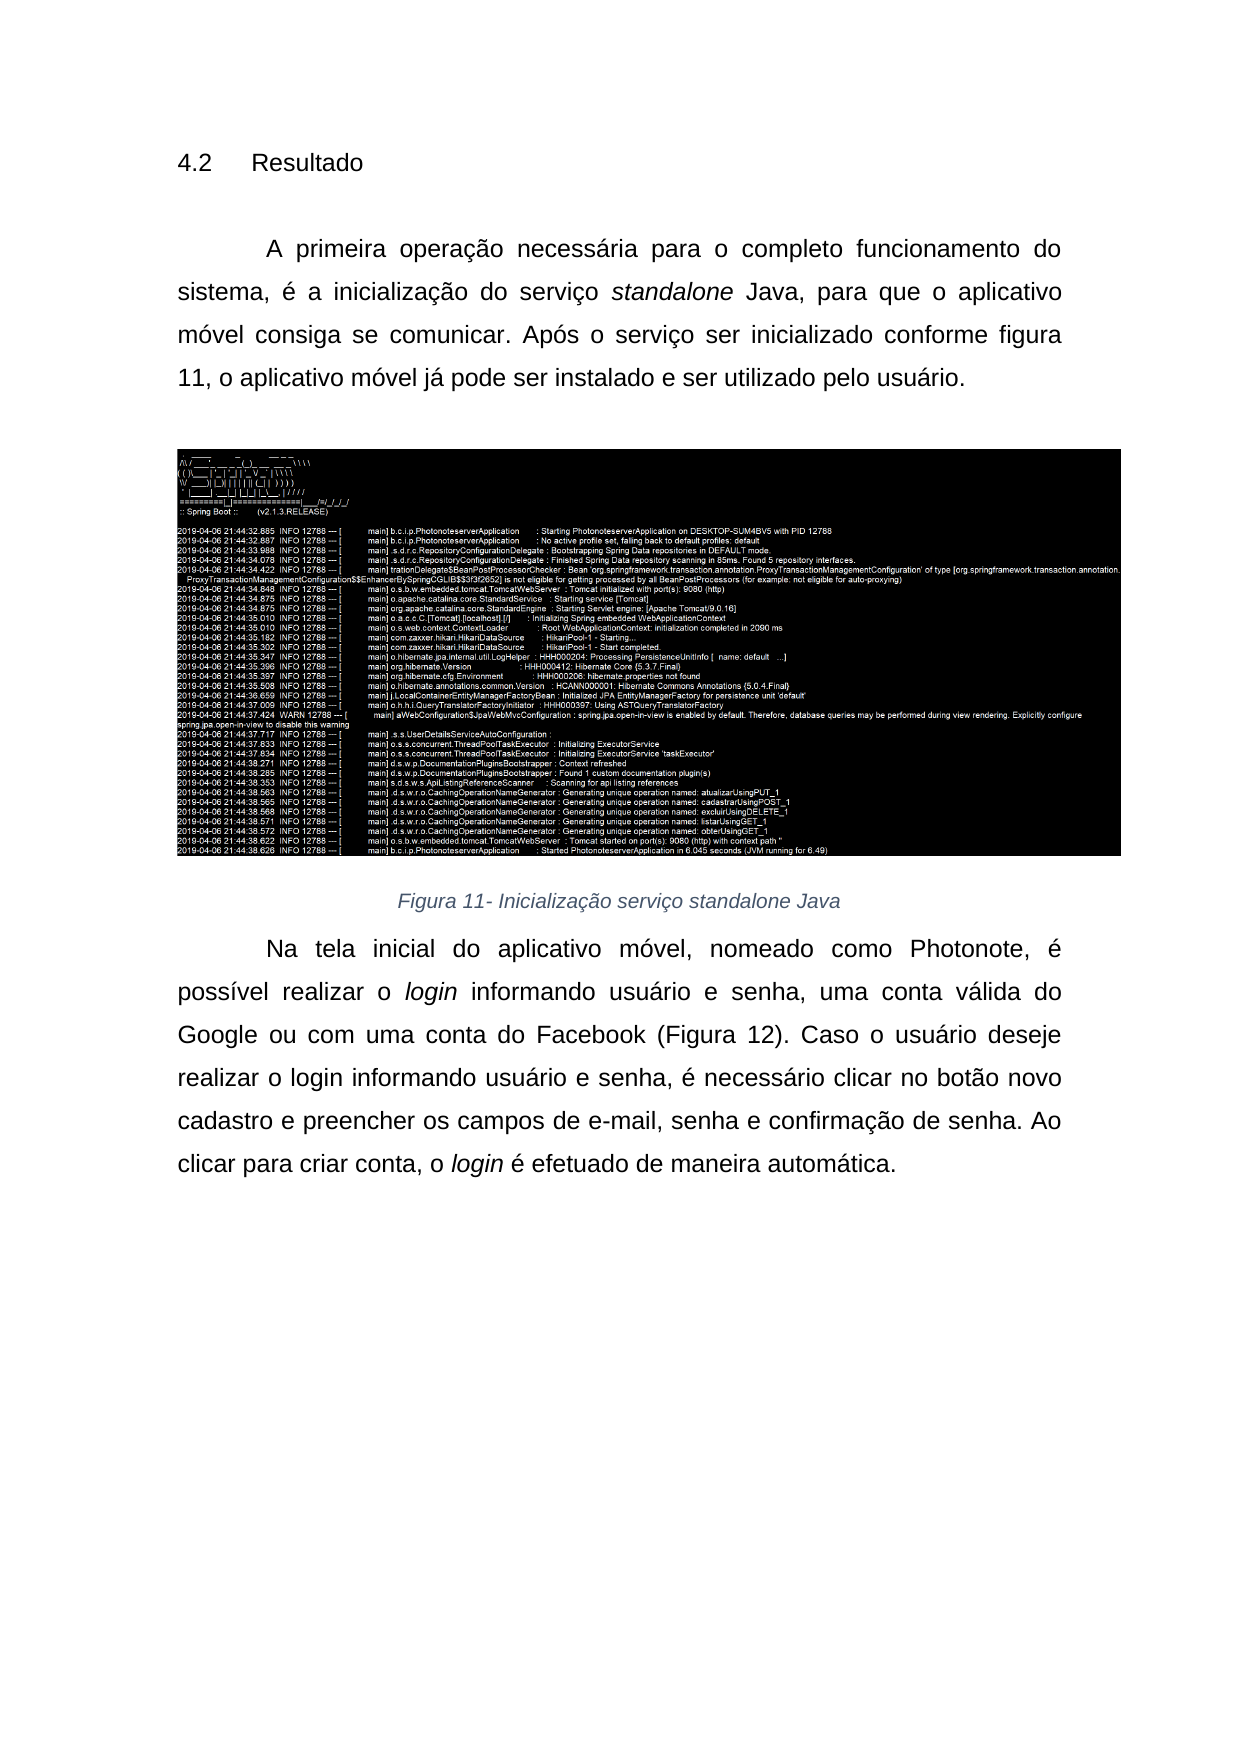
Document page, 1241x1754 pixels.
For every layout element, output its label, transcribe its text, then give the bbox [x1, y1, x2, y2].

subtitle Resultado [177, 148, 1063, 176]
text Na tela inicial do aplicativo móvel, nomeado como Photonote, é possível realizar o login informando usuário e senha, uma conta válida do Google ou com uma conta do Facebook (Figura 12). Caso o usuário deseje realizar o login informando usuário e senha, é necessário clicar no botão novo cadastro e preencher os campos de e-mail, senha e confirmação de senha. Ao clicar para criar conta, o login é efetuado de maneira automática. [177, 934, 1063, 1178]
text A primeira operação necessária para o completo funcionamento do sistema, é a inicialização do serviço standalone Java, para que o aplicativo móvel consiga se comunicar. Após o serviço ser inicializado conforme figura 11, o aplicativo móvel já pode ser instalado e ser utilizado pelo usuário. [177, 234, 1063, 392]
picture [177, 449, 1121, 856]
text Figura 11- Inicialização serviço standalone Java [177, 889, 1063, 913]
